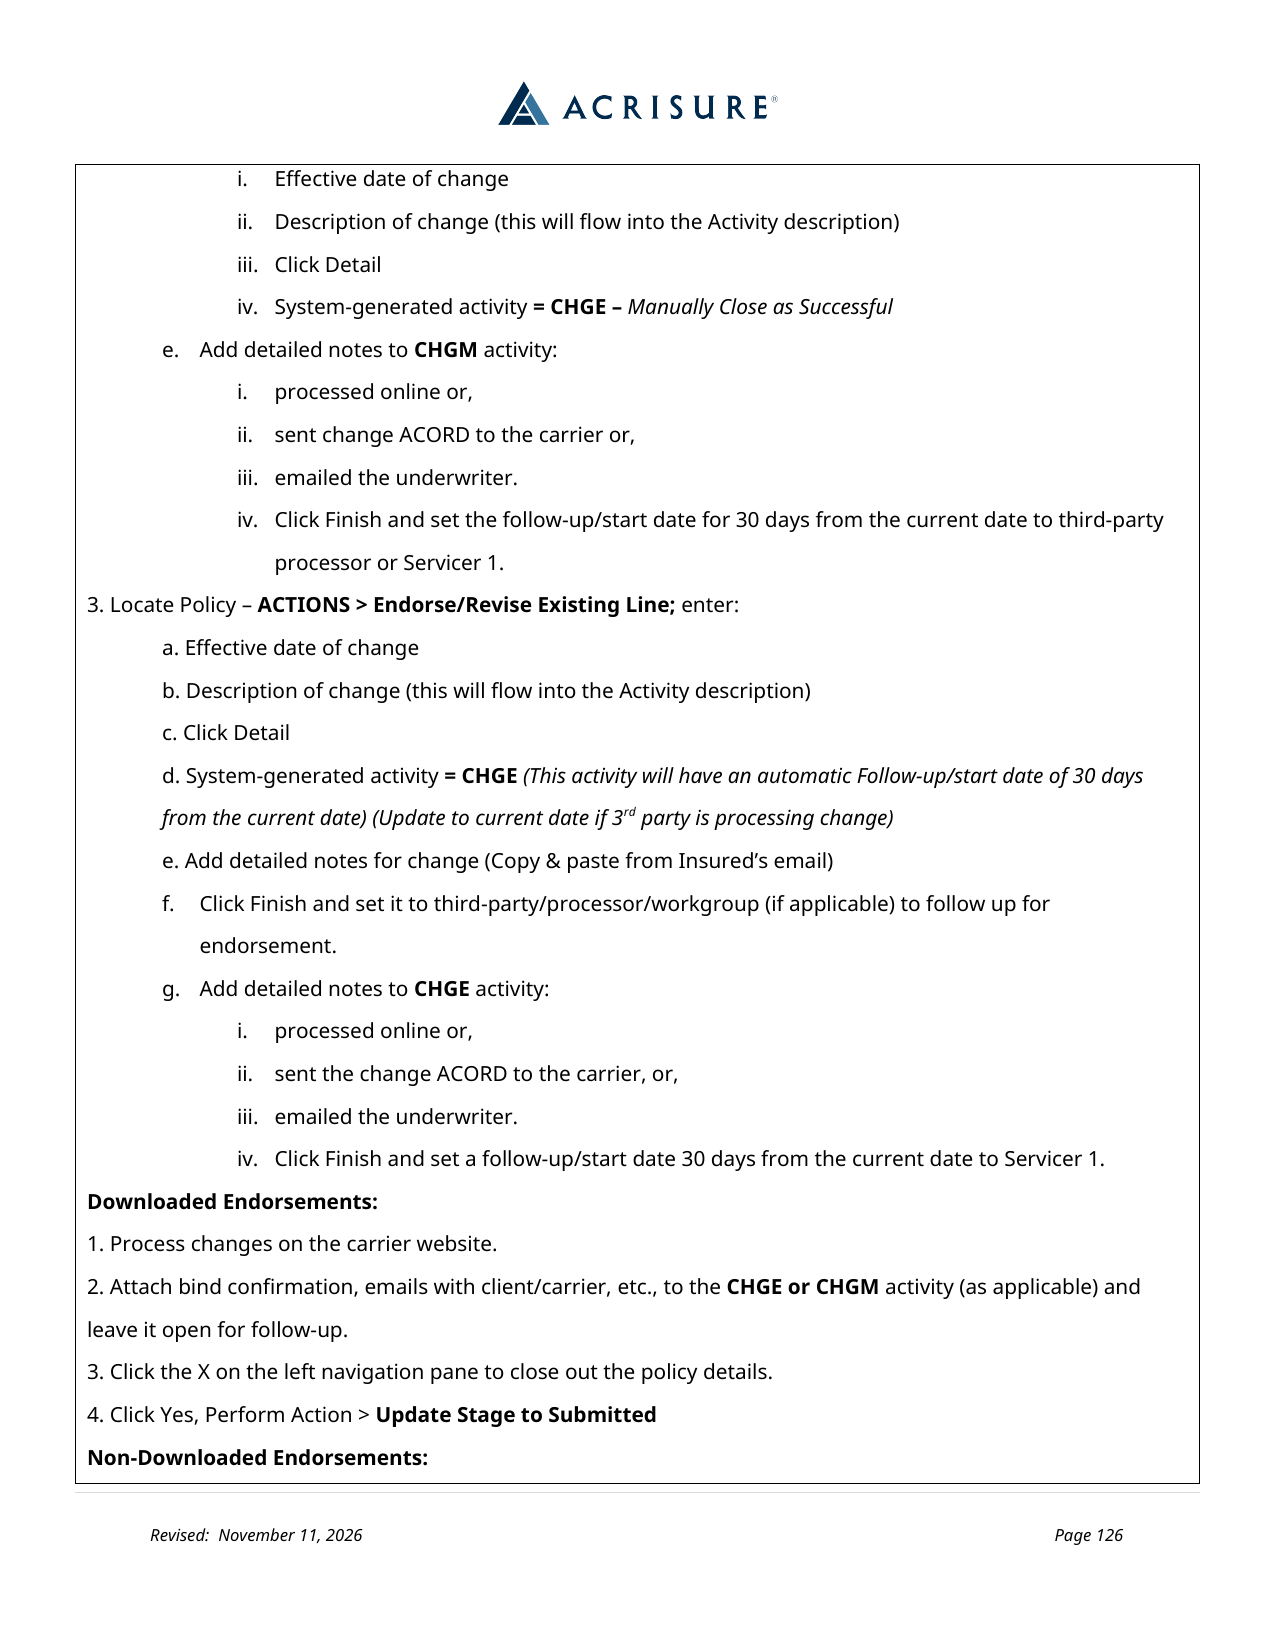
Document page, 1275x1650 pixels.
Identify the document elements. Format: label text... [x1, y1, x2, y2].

picture [496, 75, 779, 135]
